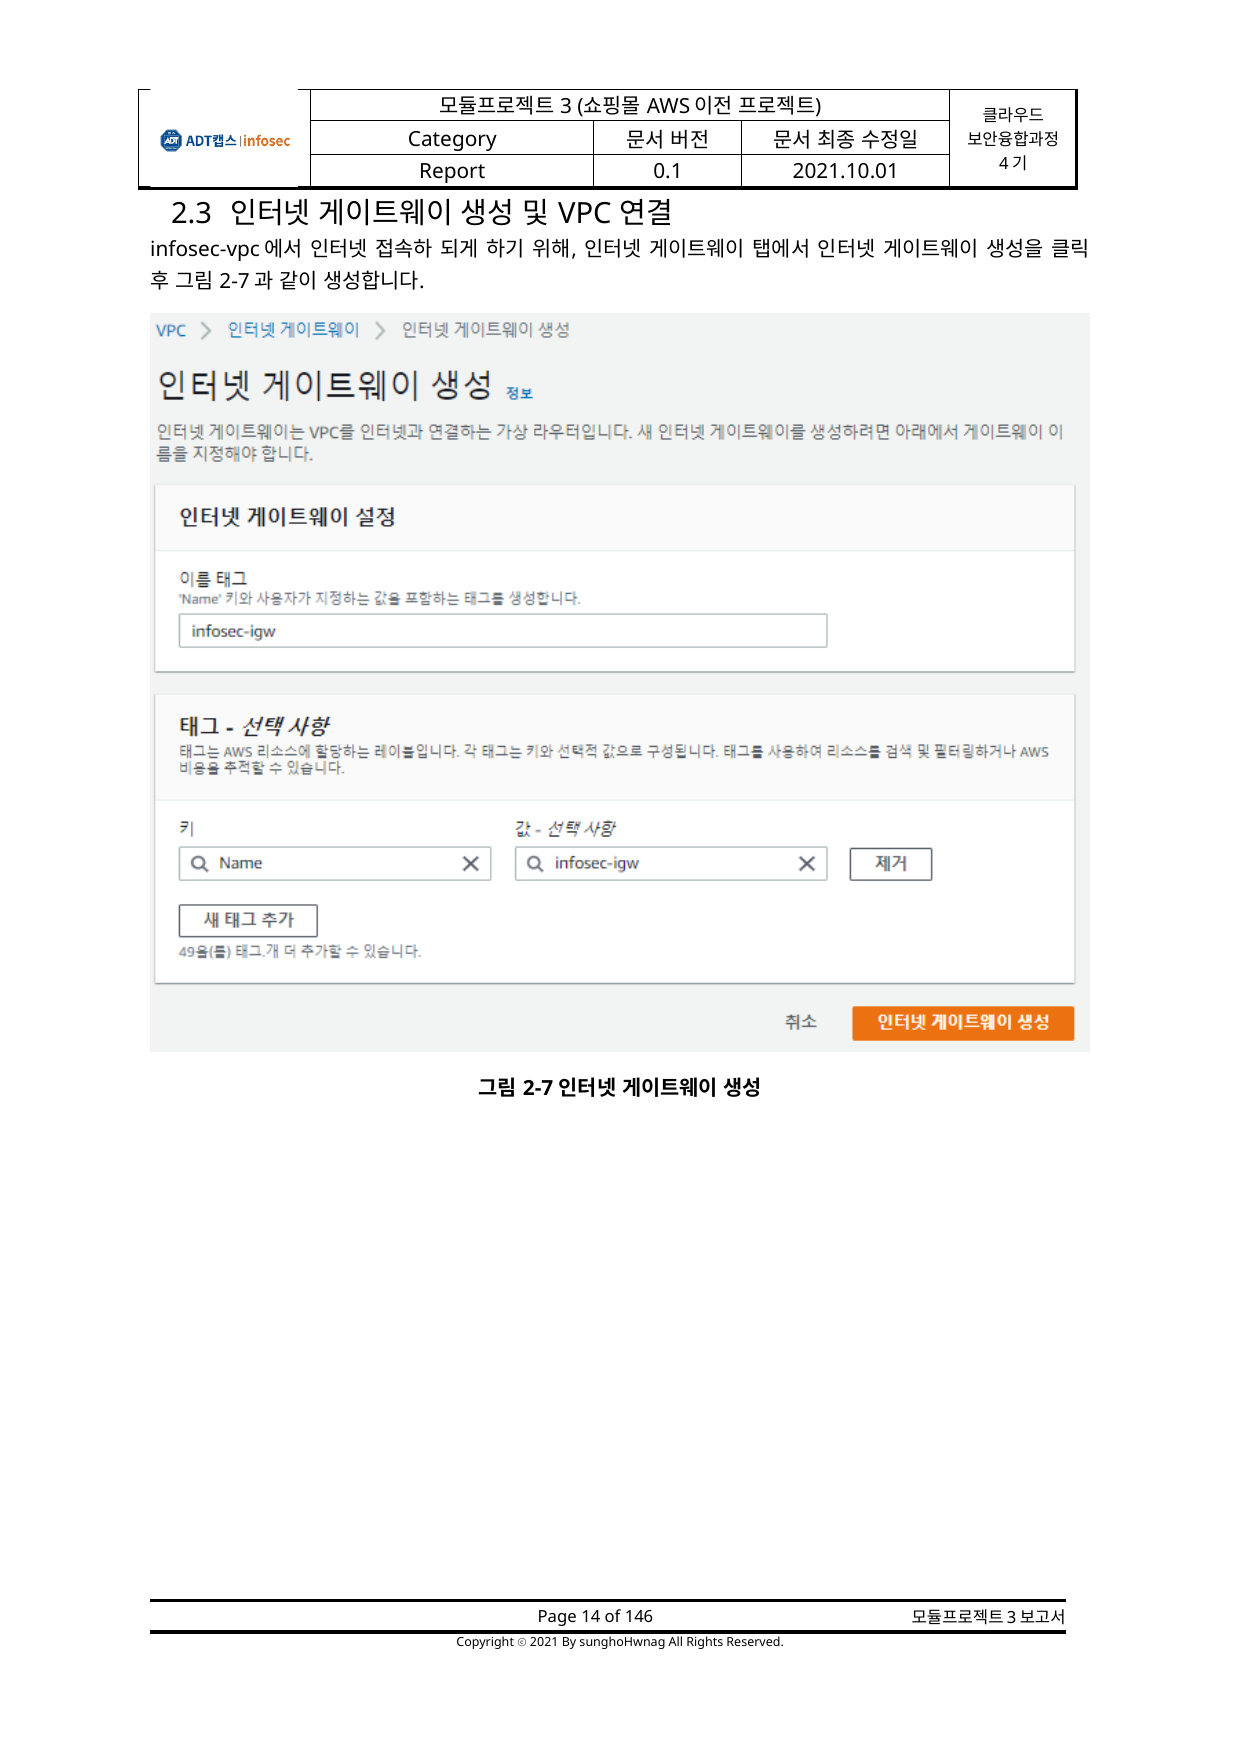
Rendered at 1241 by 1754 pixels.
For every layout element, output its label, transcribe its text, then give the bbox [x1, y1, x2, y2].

picture [150, 89, 298, 187]
picture [150, 313, 1091, 1052]
subtitle 인터넷 게이트웨이 생성 및 VPC 연결 [171, 177, 1080, 232]
